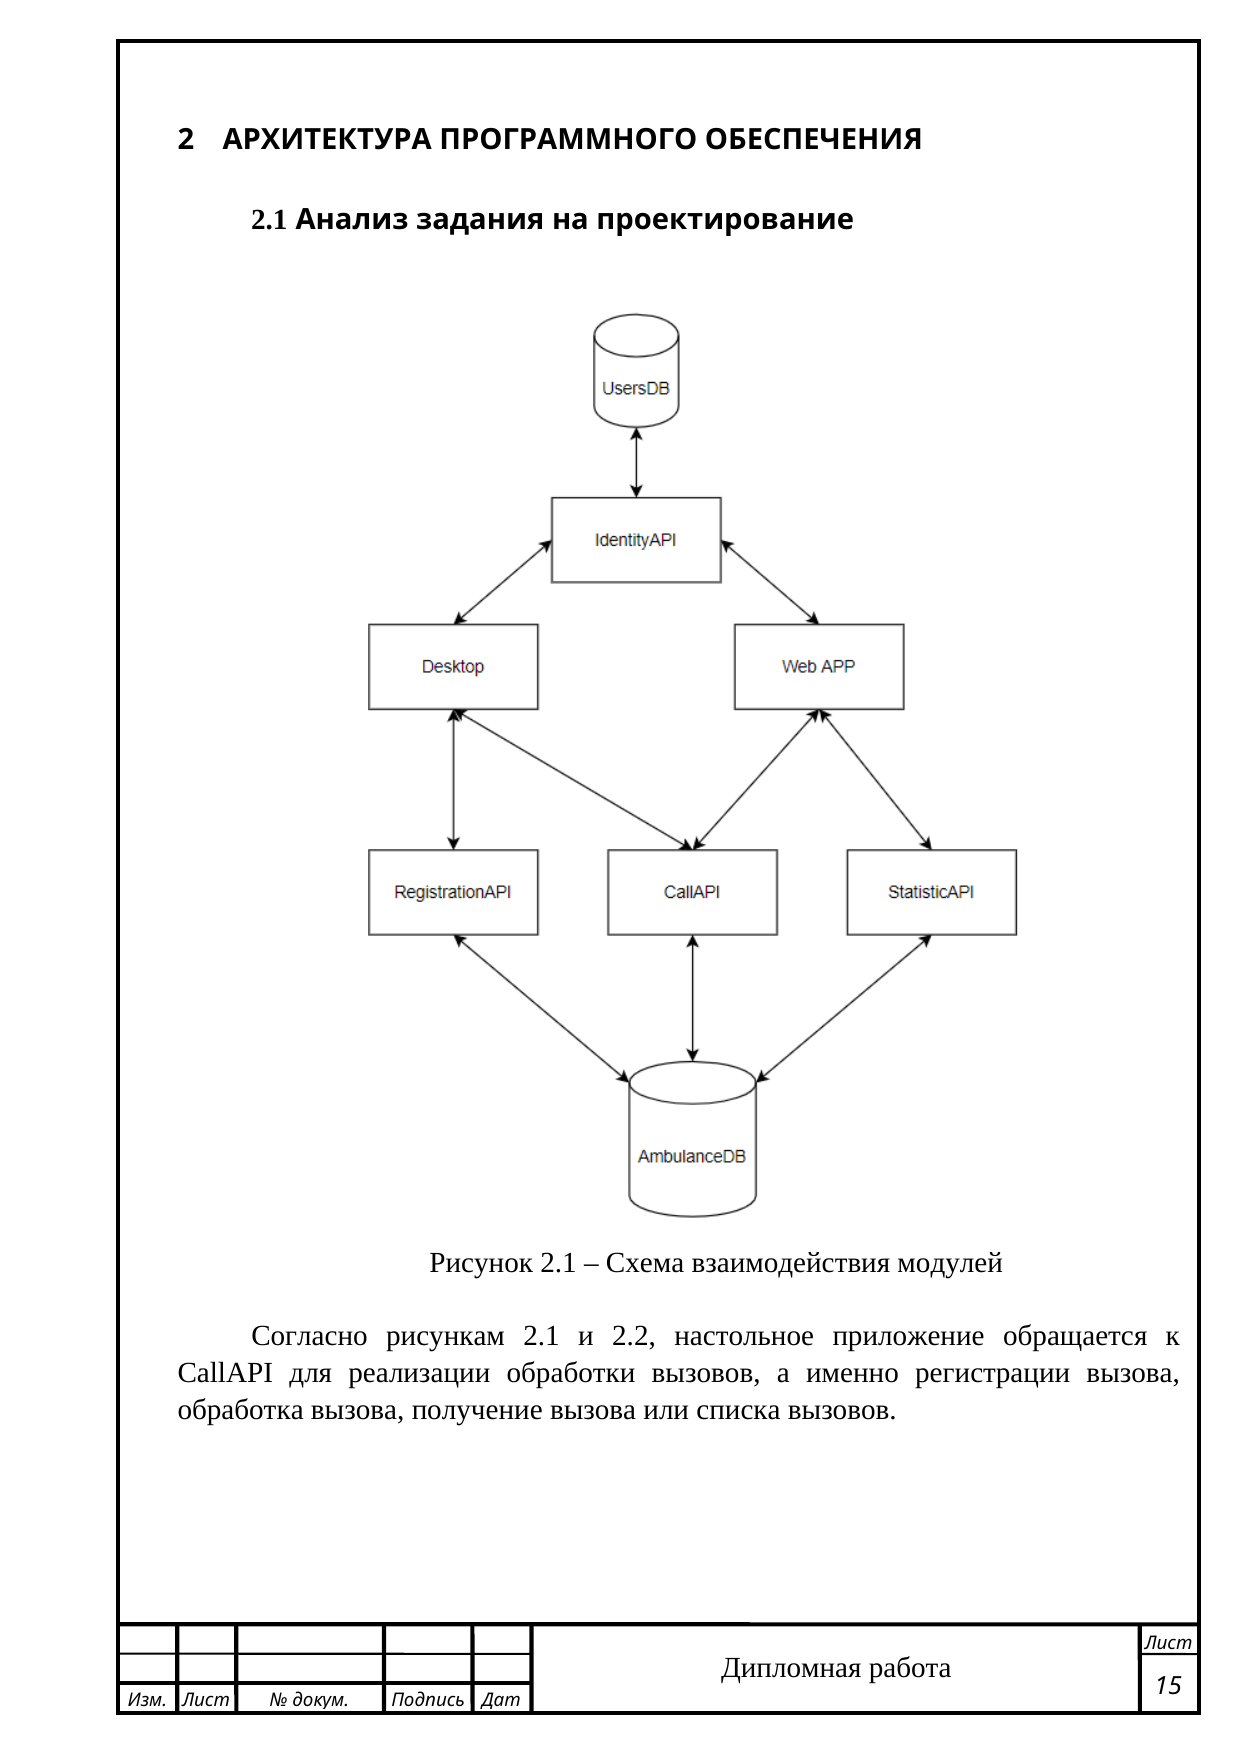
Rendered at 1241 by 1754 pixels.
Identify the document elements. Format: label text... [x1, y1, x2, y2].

text Согласно рисункам 2.1 и 2.2, настольное приложение обращается к CallAPI для реализации обработки вызовов, а именно регистрации вызова, обработка вызова, получение вызова или списка вызовов. [177, 1318, 1181, 1426]
text Рисунок 2.1 – Схема взаимодействия модулей [177, 1245, 1181, 1278]
subtitle АРХИТЕКТУРА ПРОГРАММНОГО ОБЕСПЕЧЕНИЯ [177, 118, 1181, 158]
subtitle Анализ задания на проектирование [177, 199, 1181, 238]
picture [297, 279, 1061, 1239]
